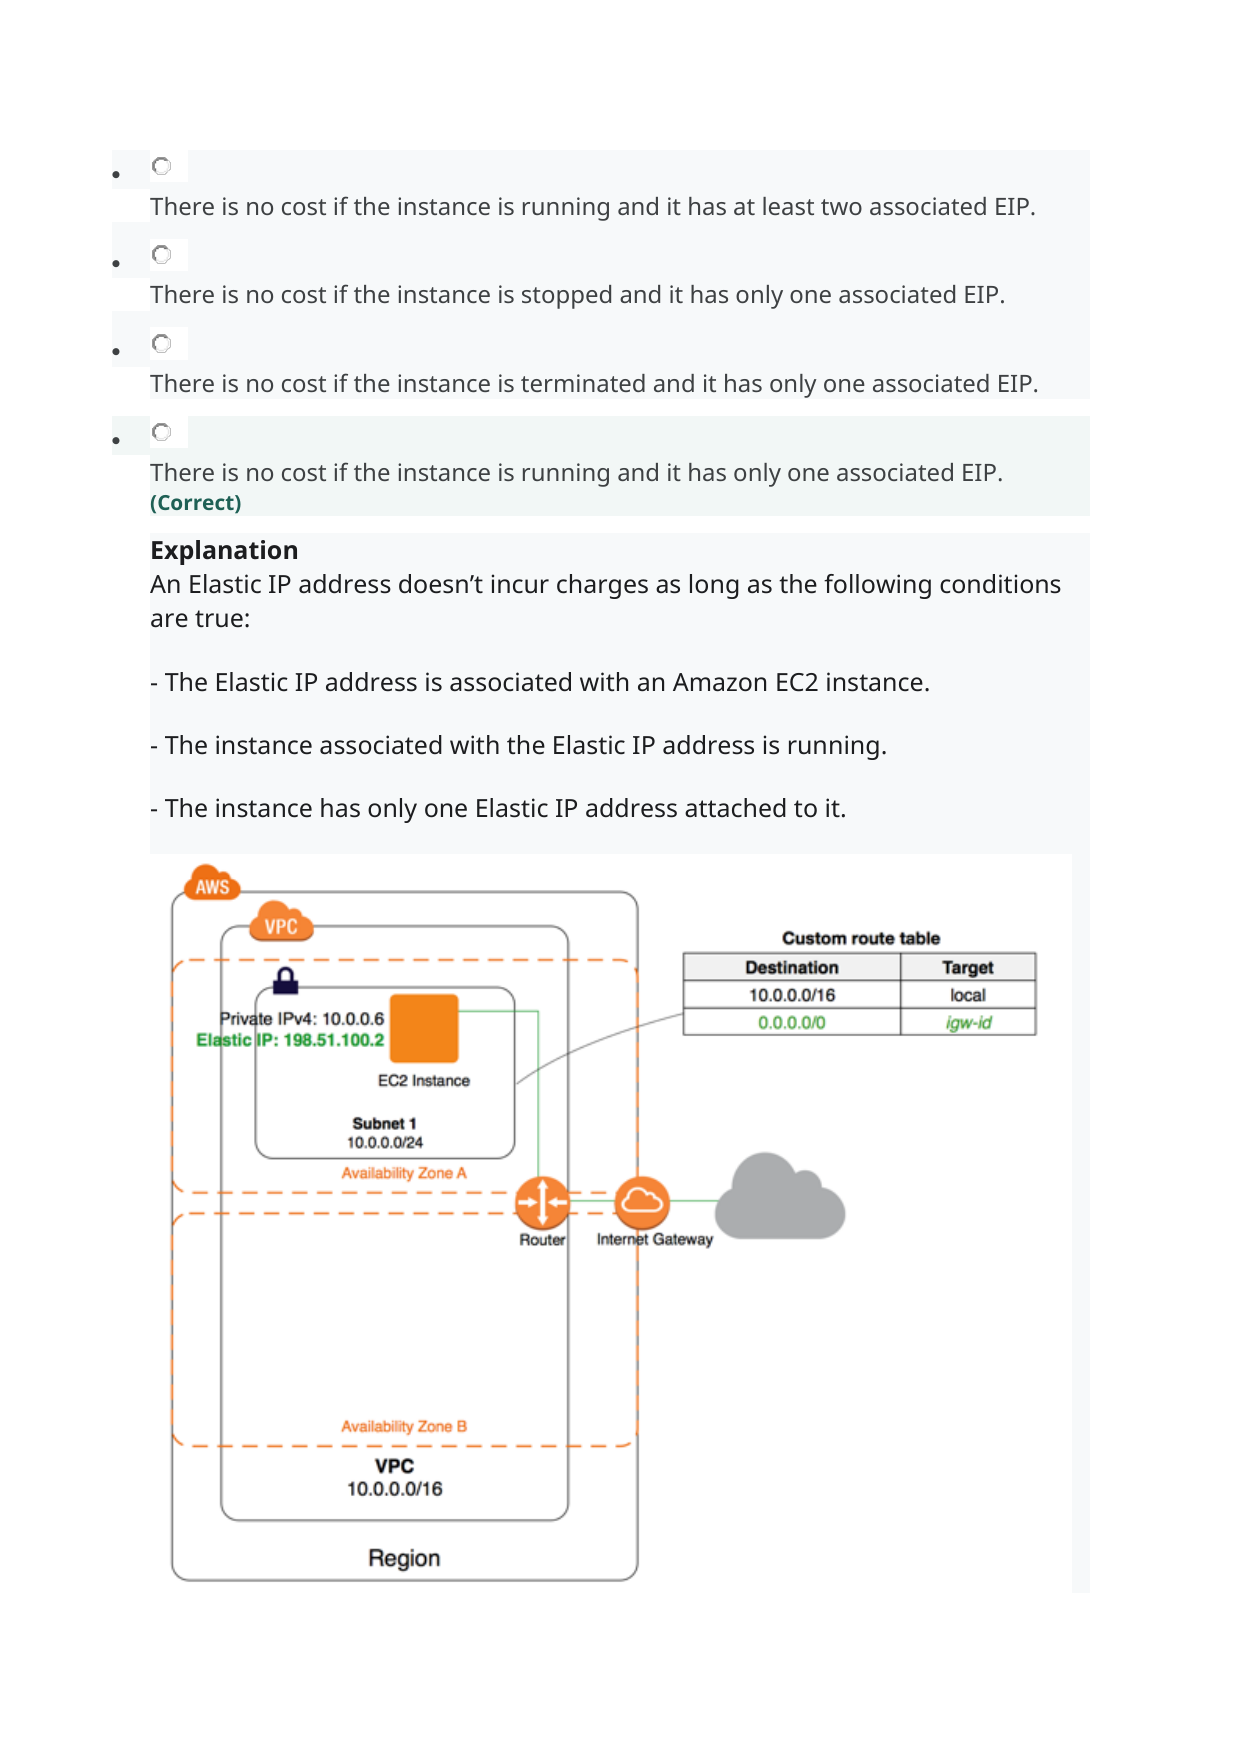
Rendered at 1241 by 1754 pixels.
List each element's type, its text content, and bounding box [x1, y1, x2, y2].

text There is no cost if the instance is terminated and it has only one associated EIP. [150, 367, 1090, 399]
text There is no cost if the instance is stopped and it has only one associated EIP. [150, 278, 1090, 311]
picture [150, 854, 1072, 1593]
text There is no cost if the instance is running and it has at least two associated EIP. [150, 189, 1090, 222]
text (Correct) [150, 488, 1090, 516]
text - The Elastic IP address is associated with an Amazon EC2 instance. [150, 664, 1090, 698]
list ​ [112, 327, 1090, 367]
text Explanation [150, 533, 1090, 567]
list ​ [112, 239, 1090, 278]
text There is no cost if the instance is running and it has only one associated EIP. [150, 455, 1090, 488]
text An Elastic IP address doesn’t incur charges as long as the following conditions are true: [150, 567, 1090, 635]
list ​ [112, 416, 1090, 455]
text - The instance associated with the Elastic IP address is running. [150, 728, 1090, 762]
list ​ [112, 150, 1090, 189]
text - The instance has only one Elastic IP address attached to it. [150, 791, 1090, 825]
